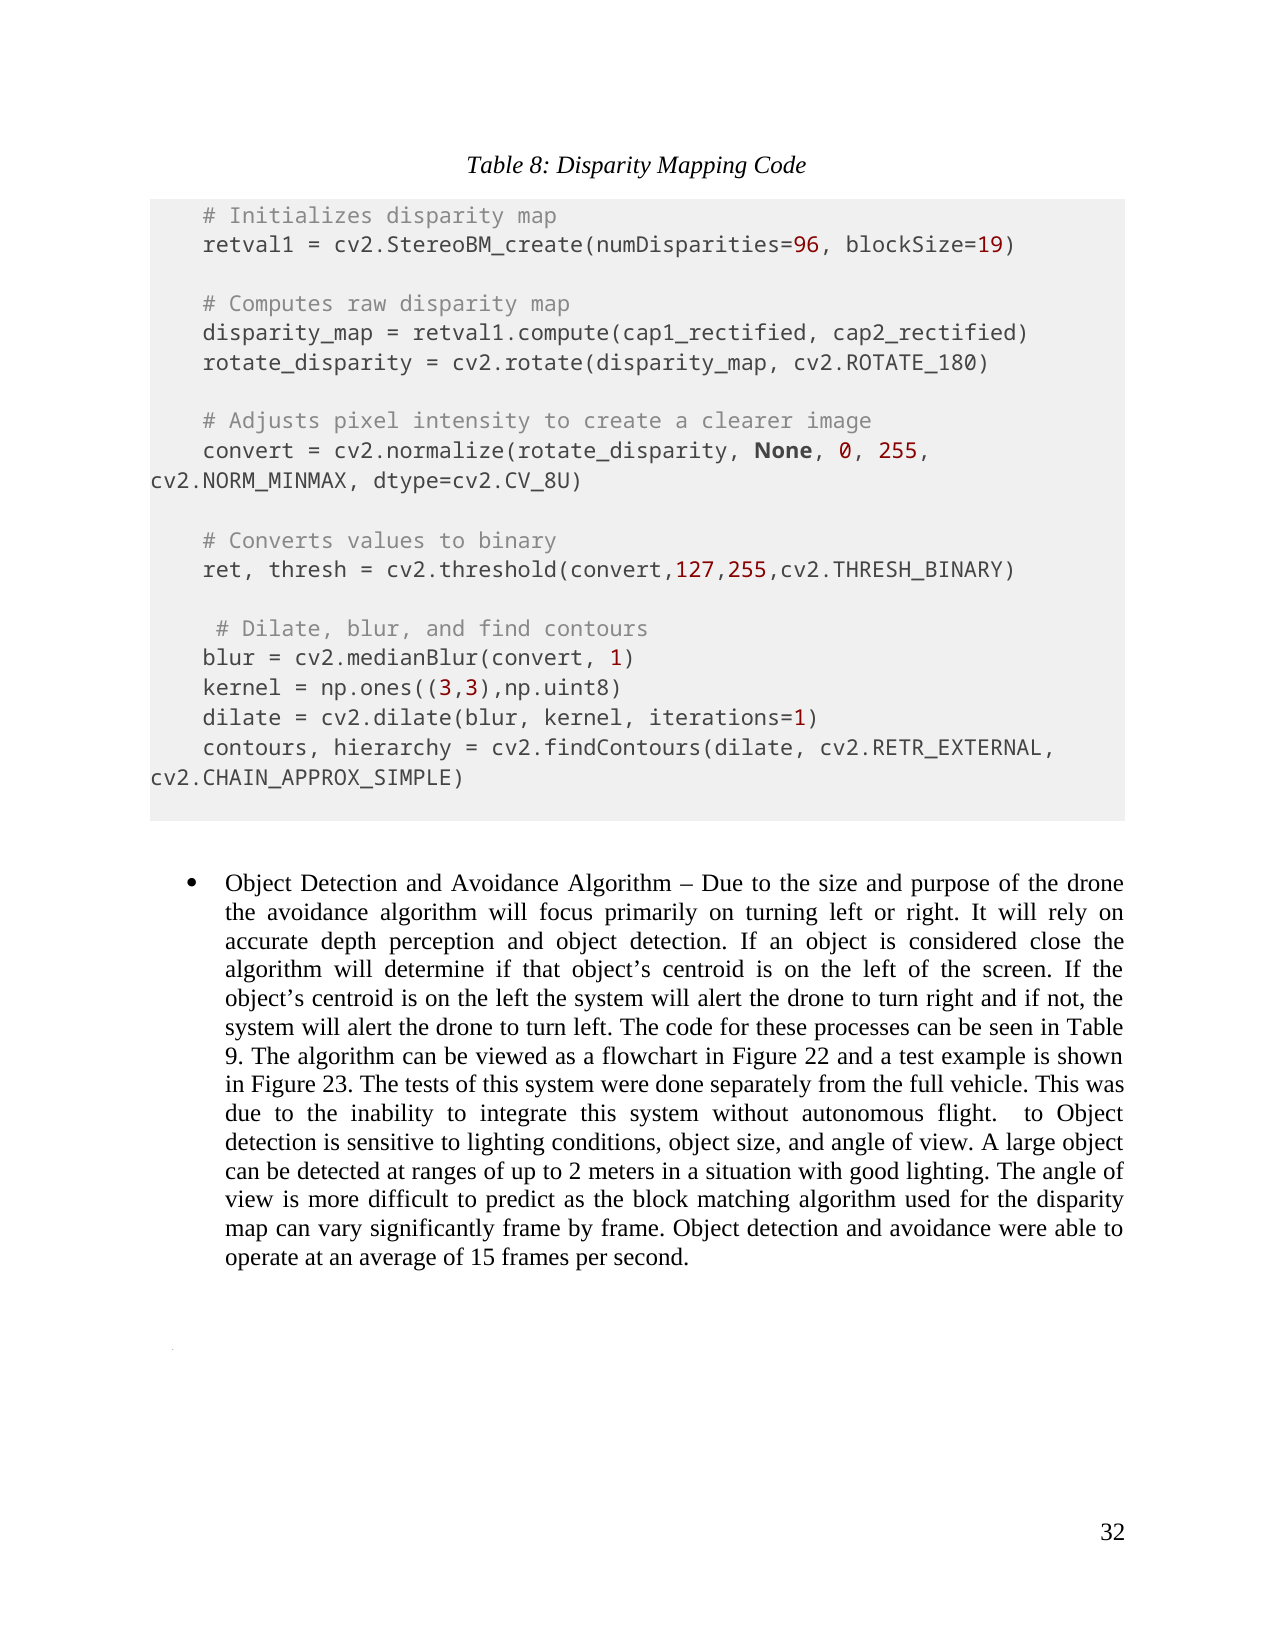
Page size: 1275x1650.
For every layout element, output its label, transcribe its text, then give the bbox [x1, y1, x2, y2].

text rotate_disparity = cv2.rotate(disparity_map, cv2.ROTATE_180) [150, 347, 1125, 377]
text # Computes raw disparity map [150, 288, 1125, 317]
text Table 8: Disparity Mapping Code [150, 150, 1125, 179]
list Object Detection and Avoidance Algorithm – Due to the size and purpose of the drone the avoidance algorithm will focus primarily on turning left or right. It will rely on accurate depth perception and object detection. If an object is considered close the algorithm will determine if that object’s centroid is on the left of the screen. If the object’s centroid is on the left the system will alert the drone to turn right and if not, the system will alert the drone to turn left. The code for these processes can be seen in Table 9. The algorithm can be viewed as a flowchart in Figure 22 and a test example is shown in Figure 23. The tests of this system were done separately from the full vehicle. This was due to the inability to integrate this system without autonomous flight. to Object detection is sensitive to lighting conditions, object size, and angle of view. A large object can be detected at ranges of up to 2 meters in a situation with good lighting. The angle of view is more difficult to predict as the block matching algorithm used for the disparity map can vary significantly frame by frame. Object detection and avoidance were able to operate at an average of 15 frames per second. [187, 868, 1125, 1271]
text # Dilate, blur, and find contours [150, 613, 1125, 642]
text # Converts values to binary [150, 524, 1125, 554]
text disparity_map = retval1.compute(cap1_rectified, cap2_rectified) [150, 317, 1125, 347]
text retval1 = cv2.StereoBM_create(numDisparities=96, blockSize=19) [150, 229, 1125, 259]
text # Initializes disparity map [150, 199, 1125, 229]
text contours, hierarchy = cv2.findContours(dilate, cv2.RETR_EXTERNAL, cv2.CHAIN_APPROX_SIMPLE) [150, 732, 1125, 791]
text dilate = cv2.dilate(blur, kernel, iterations=1) [150, 702, 1125, 732]
text convert = cv2.normalize(rotate_disparity, None, 0, 255, cv2.NORM_MINMAX, dtype=cv2.CV_8U) [150, 435, 1125, 495]
text blur = cv2.medianBlur(convert, 1) [150, 642, 1125, 672]
text # Adjusts pixel intensity to create a clearer image [150, 405, 1125, 435]
text ret, thresh = cv2.threshold(convert,127,255,cv2.THRESH_BINARY) [150, 554, 1125, 584]
text kernel = np.ones((3,3),np.uint8) [150, 672, 1125, 702]
